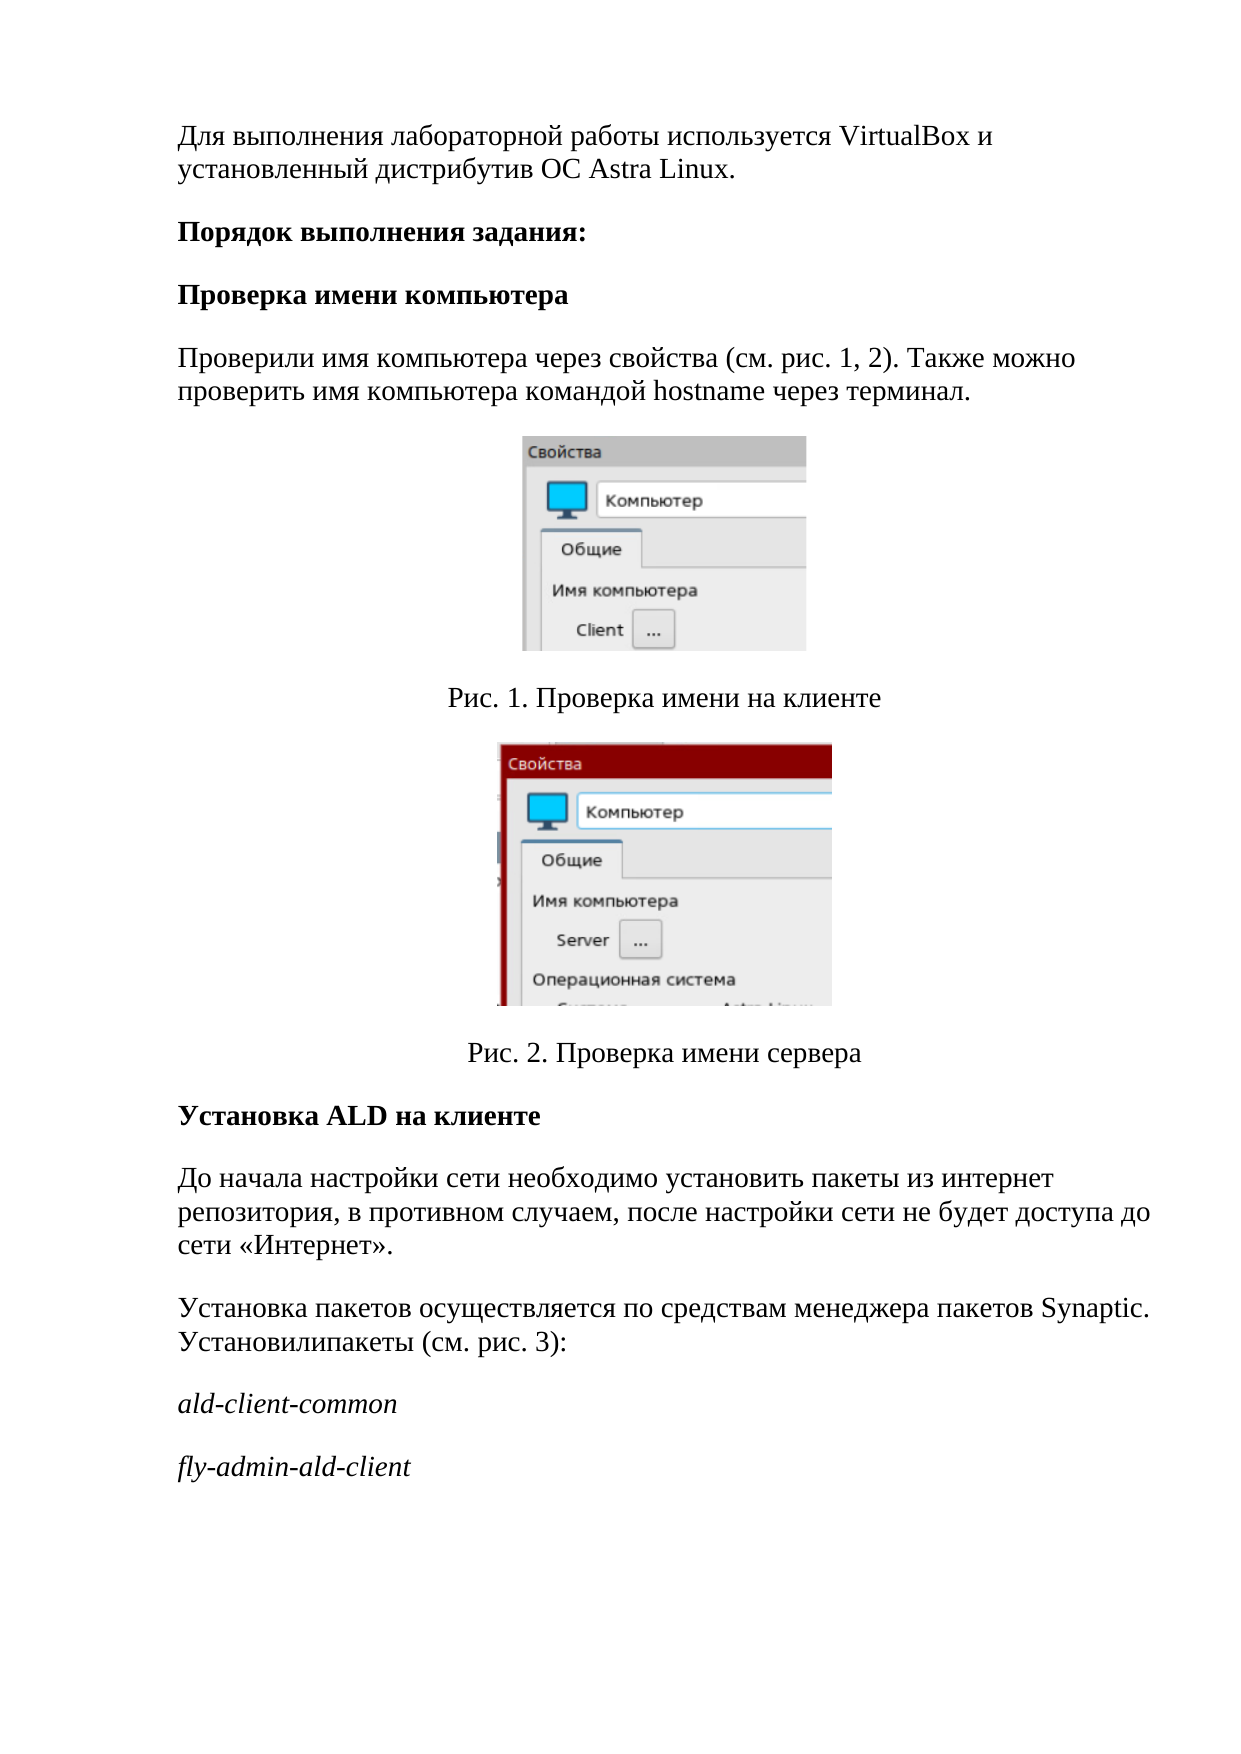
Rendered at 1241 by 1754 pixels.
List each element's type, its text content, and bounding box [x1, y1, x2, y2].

text Установка пакетов осуществляется по средствам менеджера пакетов Synaptic. Установилипакеты (см. рис. 3): [177, 1290, 1152, 1357]
text Порядок выполнения задания: [177, 214, 1152, 248]
text Установка ALD на клиенте [177, 1098, 1152, 1131]
text Проверка имени компьютера [177, 277, 1152, 311]
picture [522, 436, 807, 651]
text Для выполнения лабораторной работы используется VirtualBox и установленный дистрибутив ОС Astra Linux. [177, 118, 1152, 185]
text fly-admin-ald-client [177, 1449, 1152, 1483]
text Рис. 1. Проверка имени на клиенте [177, 680, 1152, 713]
picture [497, 742, 832, 1006]
text Рис. 2. Проверка имени сервера [177, 1035, 1152, 1068]
text ald-client-common [177, 1386, 1152, 1420]
text До начала настройки сети необходимо установить пакеты из интернет репозитория, в противном случаем, после настройки сети не будет доступа до сети «Интернет». [177, 1160, 1152, 1261]
text Проверили имя компьютера через свойства (см. рис. 1, 2). Также можно проверить имя компьютера командой hostname через терминал. [177, 340, 1152, 407]
